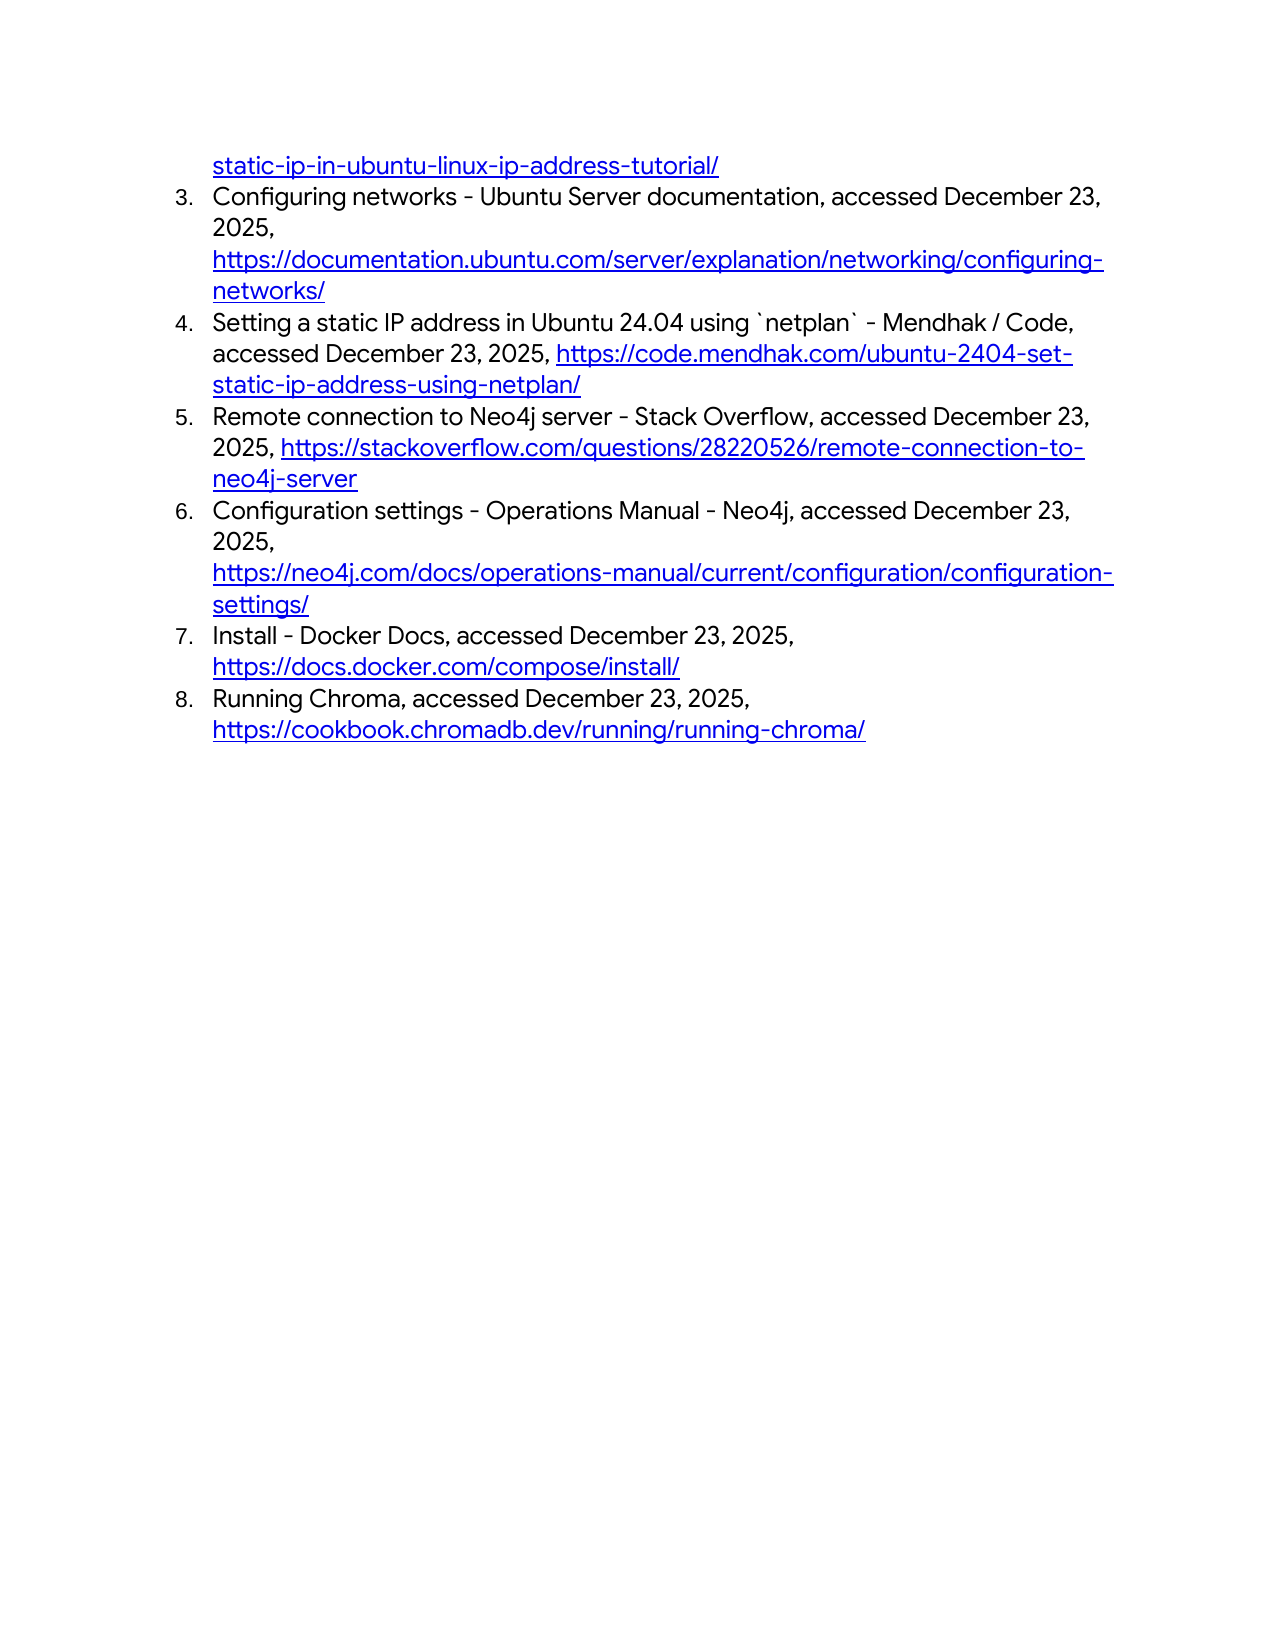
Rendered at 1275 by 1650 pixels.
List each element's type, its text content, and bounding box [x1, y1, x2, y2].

list Install - Docker Docs, accessed December 23, 2025, https://docs.docker.com/compose/install/ [175, 620, 1125, 683]
list Configuration settings - Operations Manual - Neo4j, accessed December 23, 2025, https://neo4j.com/docs/operations-manual/current/configuration/configuration-settings/ [175, 495, 1125, 620]
list Running Chroma, accessed December 23, 2025, https://cookbook.chromadb.dev/running/running-chroma/ [175, 683, 1125, 746]
list Setting a static IP address in Ubuntu 24.04 using `netplan` - Mendhak / Code, accessed December 23, 2025, https://code.mendhak.com/ubuntu-2404-set-static-ip-address-using-netplan/ [175, 307, 1125, 401]
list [175, 150, 1125, 181]
list Configuring networks - Ubuntu Server documentation, accessed December 23, 2025, https://documentation.ubuntu.com/server/explanation/networking/configuring-networks/ [175, 181, 1125, 307]
list Remote connection to Neo4j server - Stack Overflow, accessed December 23, 2025, https://stackoverflow.com/questions/28220526/remote-connection-to-neo4j-server [175, 401, 1125, 495]
